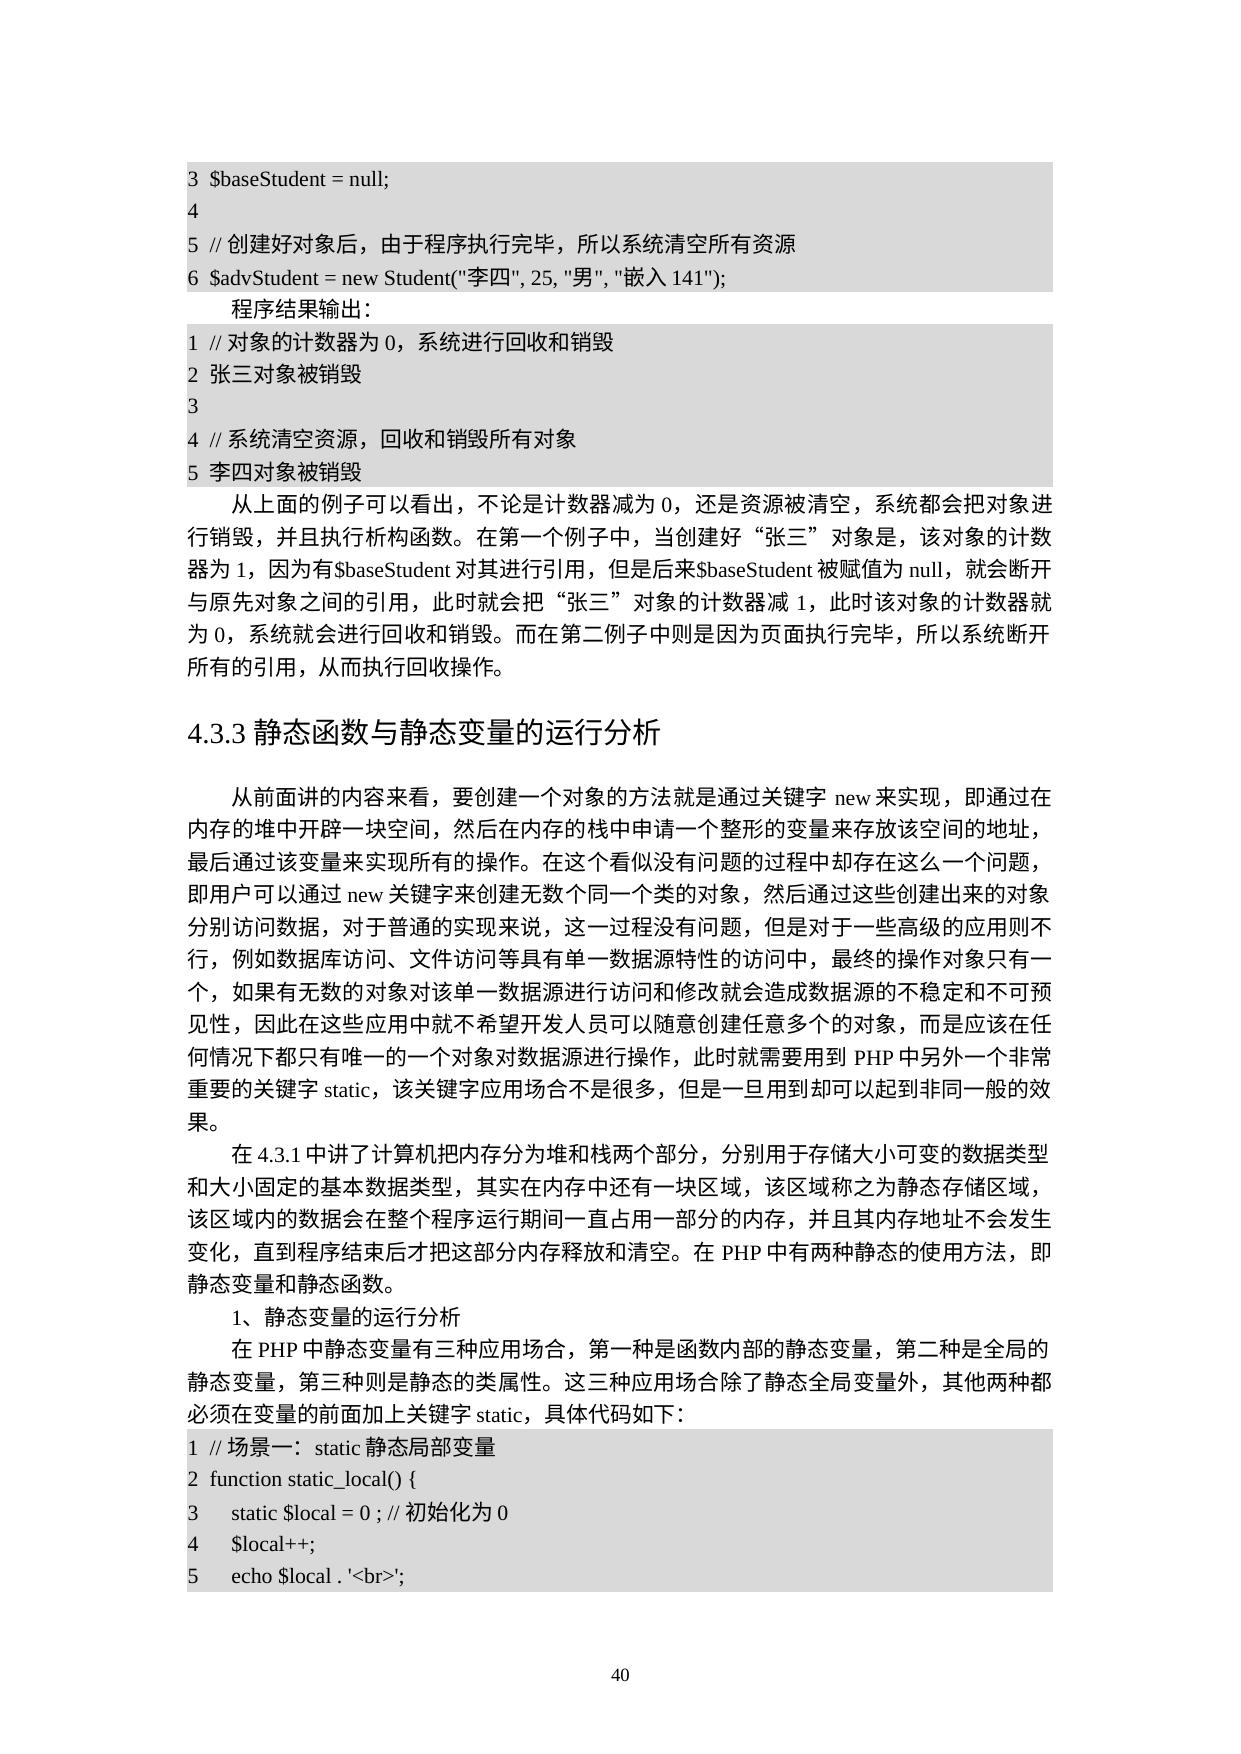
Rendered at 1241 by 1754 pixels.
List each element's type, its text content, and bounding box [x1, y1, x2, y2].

text 在PHP中静态变量有三种应用场合，第一种是函数内部的静态变量，第二种是全局的静态变量，第三种则是静态的类属性。这三种应用场合除了静态全局变量外，其他两种都必须在变量的前面加上关键字static，具体代码如下： [187, 1332, 1053, 1429]
text 1 // 对象的计数器为0，系统进行回收和销毁 [187, 324, 1053, 357]
text 程序结果输出： [187, 292, 1053, 324]
text 5 李四对象被销毁 [187, 454, 1053, 487]
text 5 // 创建好对象后，由于程序执行完毕，所以系统清空所有资源 [187, 227, 1053, 259]
text 4 // 系统清空资源，回收和销毁所有对象 [187, 422, 1053, 454]
text 6 $advStudent = new Student("李四", 25, "男", "嵌入141"); [187, 259, 1053, 292]
text 1、静态变量的运行分析 [187, 1299, 1053, 1332]
text 3 [187, 389, 1053, 422]
text 4 $local++; [187, 1527, 1053, 1559]
text 从上面的例子可以看出，不论是计数器减为0，还是资源被清空，系统都会把对象进行销毁，并且执行析构函数。在第一个例子中，当创建好“张三”对象是，该对象的计数器为1，因为有$baseStudent对其进行引用，但是后来$baseStudent被赋值为null，就会断开与原先对象之间的引用，此时就会把“张三”对象的计数器减1，此时该对象的计数器就为0，系统就会进行回收和销毁。而在第二例子中则是因为页面执行完毕，所以系统断开所有的引用，从而执行回收操作。 [187, 487, 1053, 682]
text 4 [187, 194, 1053, 227]
text 3 $baseStudent = null; [187, 162, 1053, 194]
text 5 echo $local . '<br>'; [187, 1559, 1053, 1592]
text 2 张三对象被销毁 [187, 357, 1053, 389]
text 在4.3.1中讲了计算机把内存分为堆和栈两个部分，分别用于存储大小可变的数据类型和大小固定的基本数据类型，其实在内存中还有一块区域，该区域称之为静态存储区域，该区域内的数据会在整个程序运行期间一直占用一部分的内存，并且其内存地址不会发生变化，直到程序结束后才把这部分内存释放和清空。在PHP中有两种静态的使用方法，即静态变量和静态函数。 [187, 1137, 1053, 1299]
text 2 function static_local() { [187, 1462, 1053, 1494]
text 1 // 场景一：static静态局部变量 [187, 1429, 1053, 1462]
text 从前面讲的内容来看，要创建一个对象的方法就是通过关键字new来实现，即通过在内存的堆中开辟一块空间，然后在内存的栈中申请一个整形的变量来存放该空间的地址，最后通过该变量来实现所有的操作。在这个看似没有问题的过程中却存在这么一个问题，即用户可以通过new关键字来创建无数个同一个类的对象，然后通过这些创建出来的对象分别访问数据，对于普通的实现来说，这一过程没有问题，但是对于一些高级的应用则不行，例如数据库访问、文件访问等具有单一数据源特性的访问中，最终的操作对象只有一个，如果有无数的对象对该单一数据源进行访问和修改就会造成数据源的不稳定和不可预见性，因此在这些应用中就不希望开发人员可以随意创建任意多个的对象，而是应该在任何情况下都只有唯一的一个对象对数据源进行操作，此时就需要用到PHP中另外一个非常重要的关键字static，该关键字应用场合不是很多，但是一旦用到却可以起到非同一般的效果。 [187, 779, 1053, 1137]
subtitle 4.3.3 静态函数与静态变量的运行分析 [187, 698, 1053, 763]
text 3 static $local = 0 ; // 初始化为0 [187, 1494, 1053, 1527]
